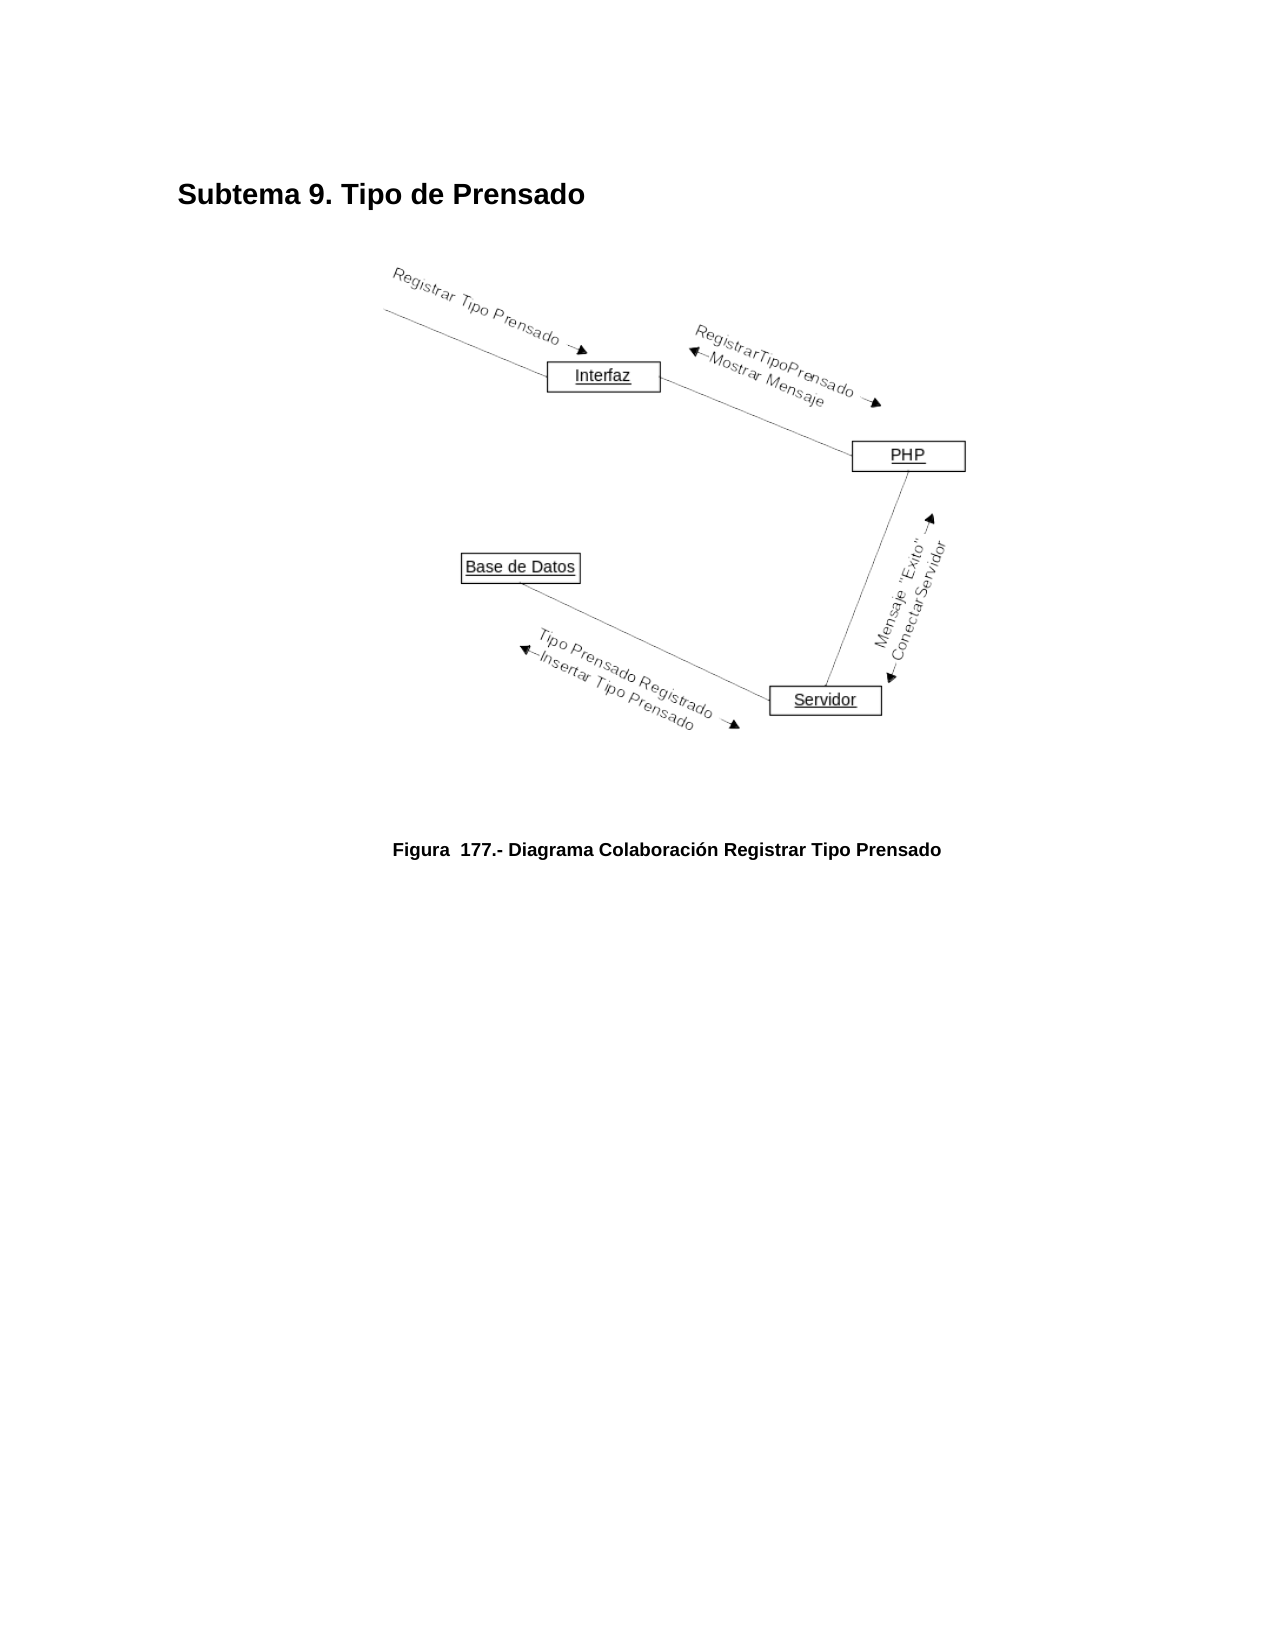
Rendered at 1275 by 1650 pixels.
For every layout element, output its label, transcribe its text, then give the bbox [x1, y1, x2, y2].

subtitle Subtema 9. Tipo de Prensado [177, 177, 1157, 211]
